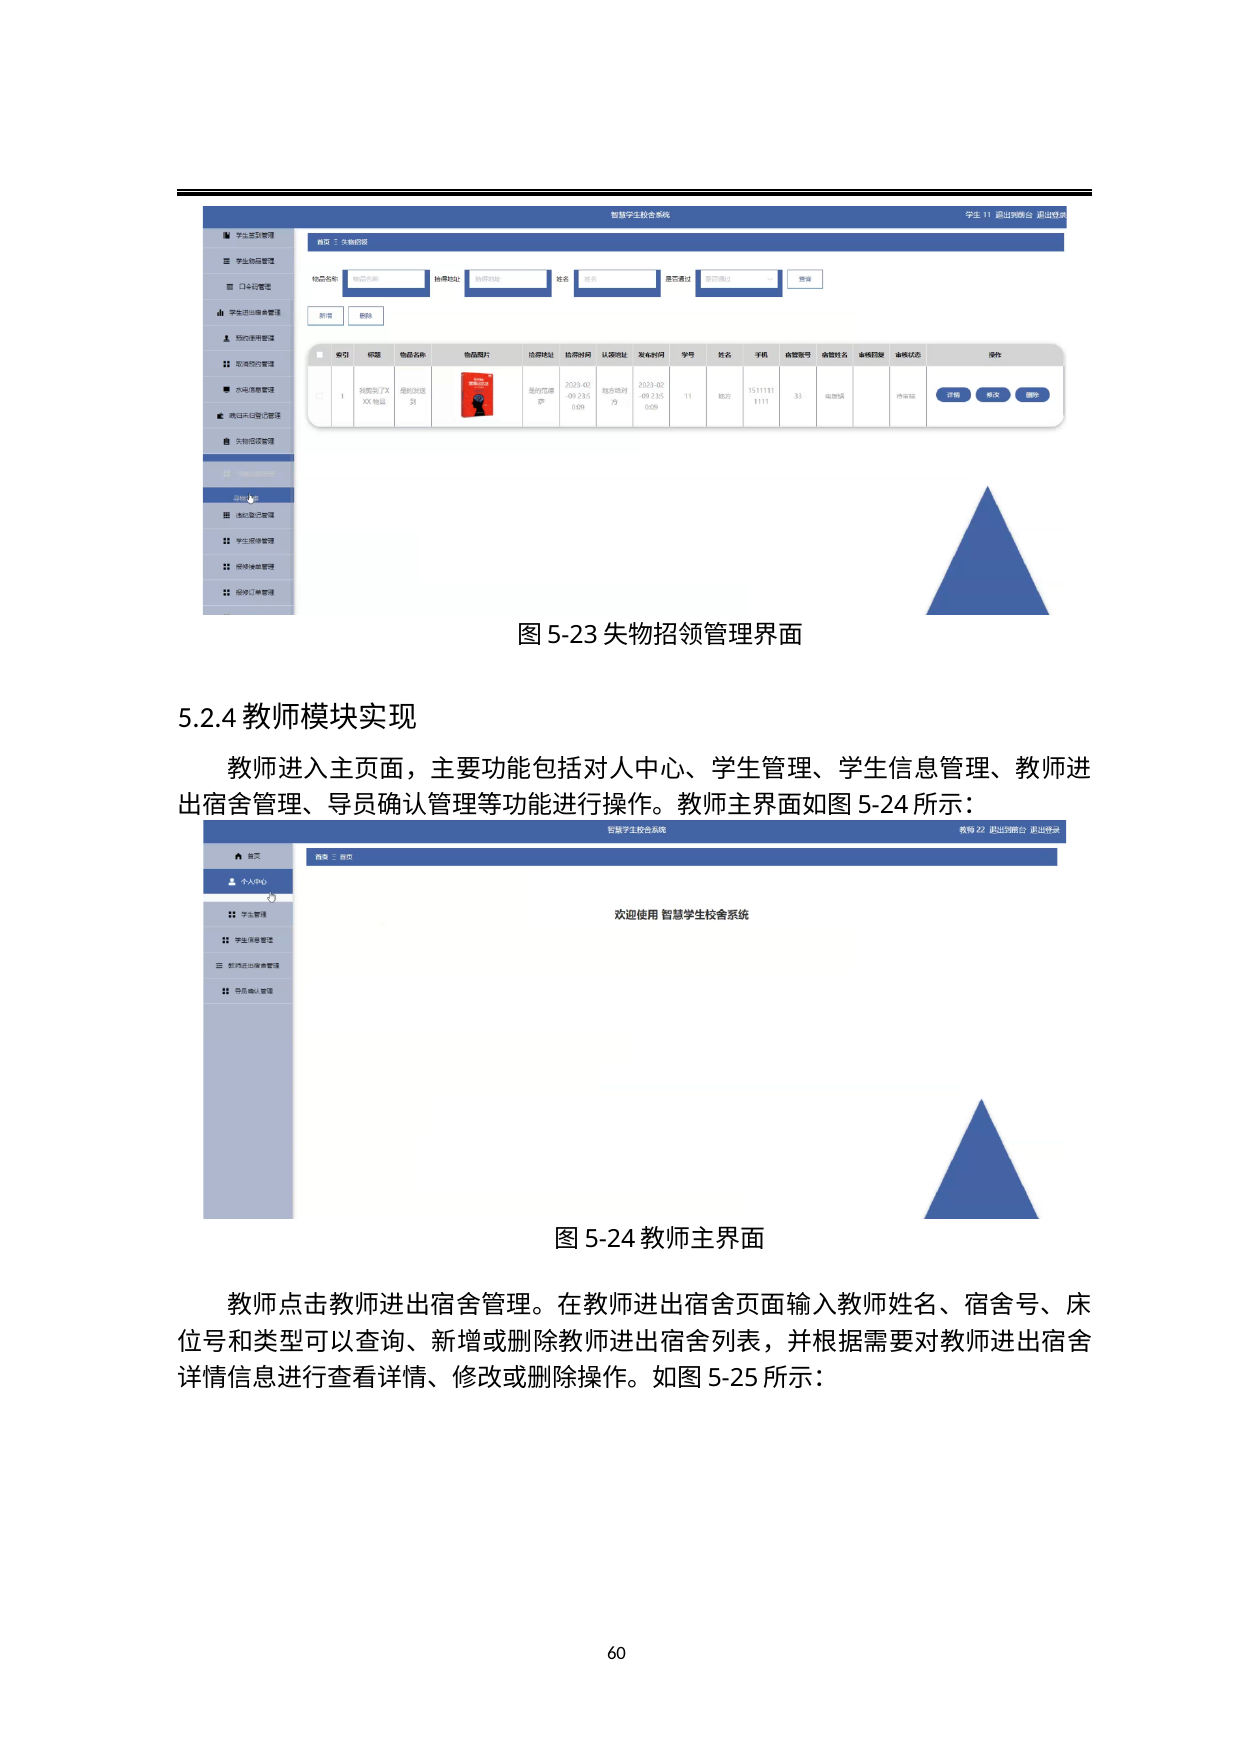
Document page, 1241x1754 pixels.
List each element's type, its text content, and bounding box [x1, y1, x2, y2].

text 图5-24教师主界面 [177, 1218, 1092, 1254]
text 教师点击教师进出宿舍管理。在教师进出宿舍页面输入教师姓名、宿舍号、床位号和类型可以查询、新增或删除教师进出宿舍列表，并根据需要对教师进出宿舍详情信息进行查看详情、修改或删除操作。如图5-25所示： [177, 1285, 1092, 1394]
subtitle 5.2.4教师模块实现 [177, 693, 1092, 736]
text 图5-23失物招领管理界面 [177, 614, 1092, 651]
text 教师进入主页面，主要功能包括对人中心、学生管理、学生信息管理、教师进出宿舍管理、导员确认管理等功能进行操作。教师主界面如图5-24所示： [177, 748, 1092, 821]
picture [202, 206, 1067, 615]
picture [203, 820, 1067, 1219]
